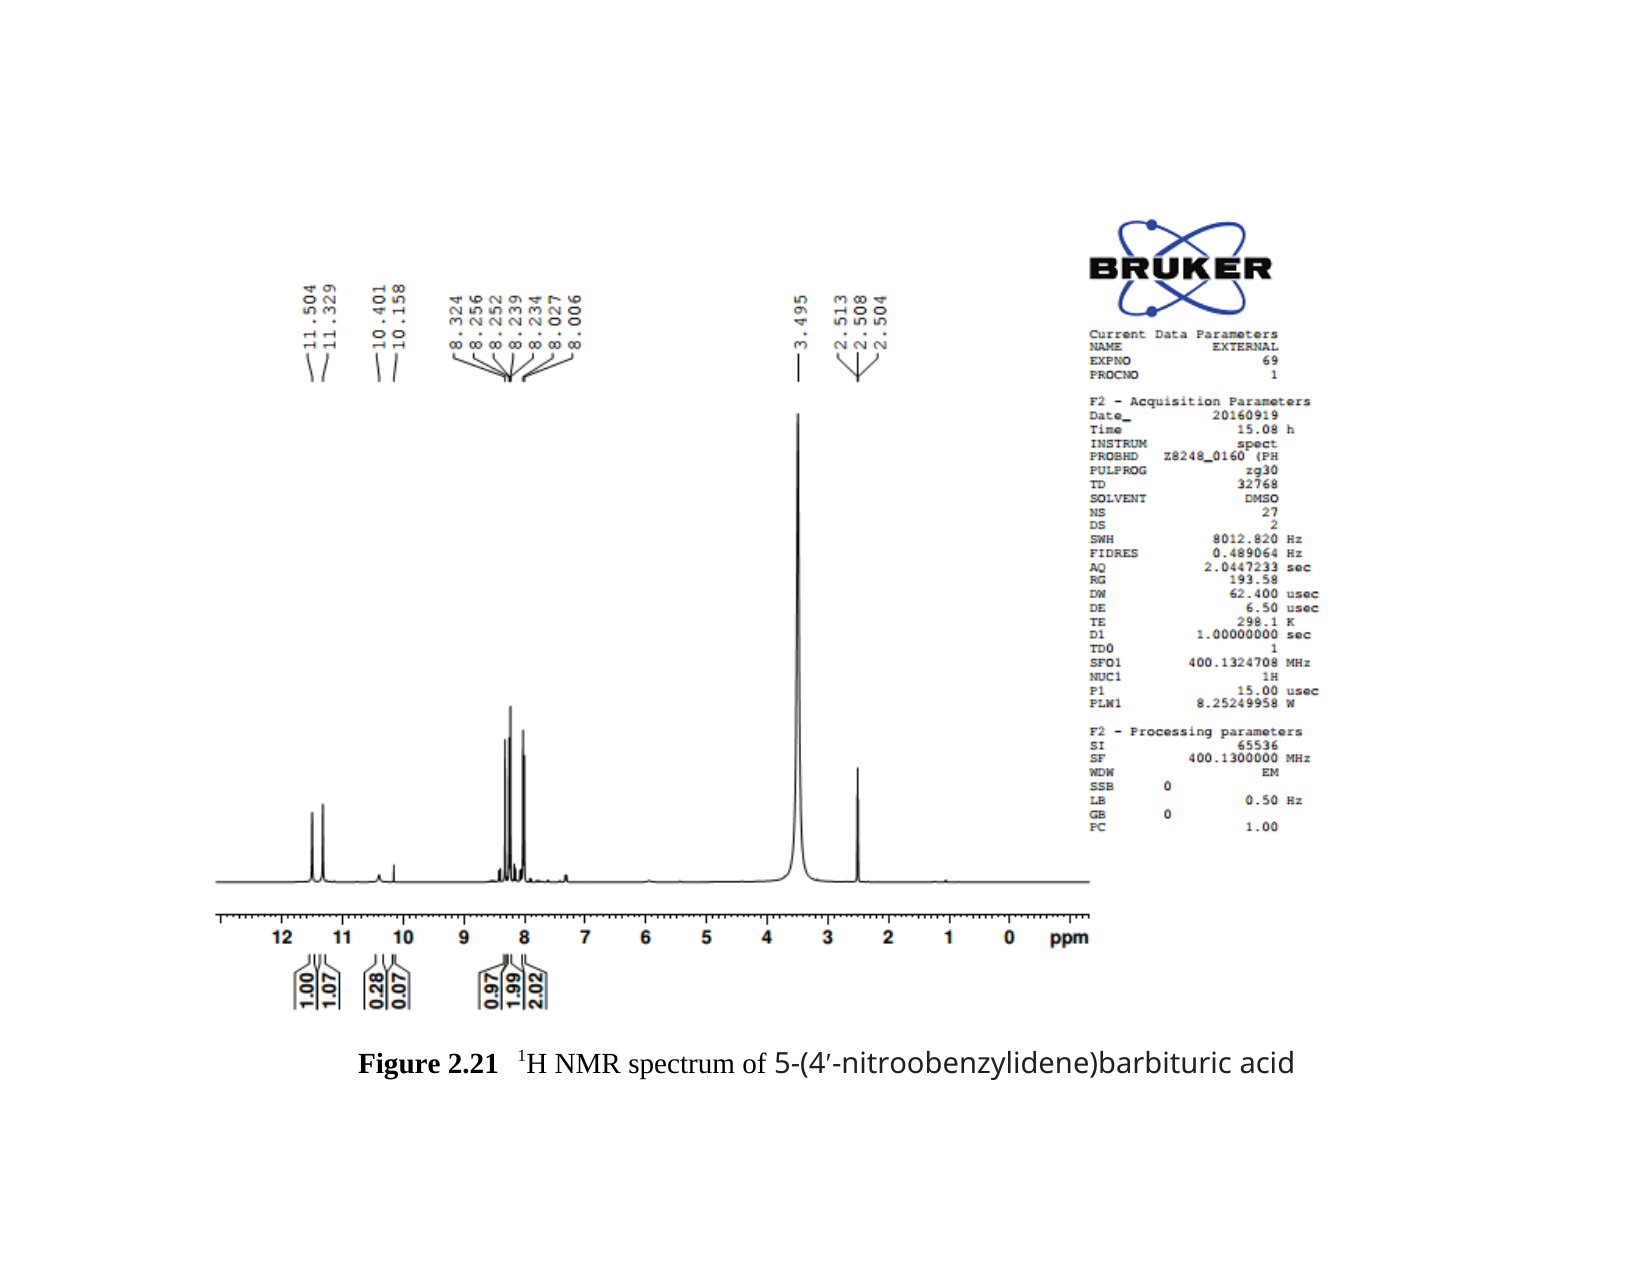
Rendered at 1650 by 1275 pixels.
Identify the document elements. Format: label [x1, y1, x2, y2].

picture [150, 150, 1463, 1033]
